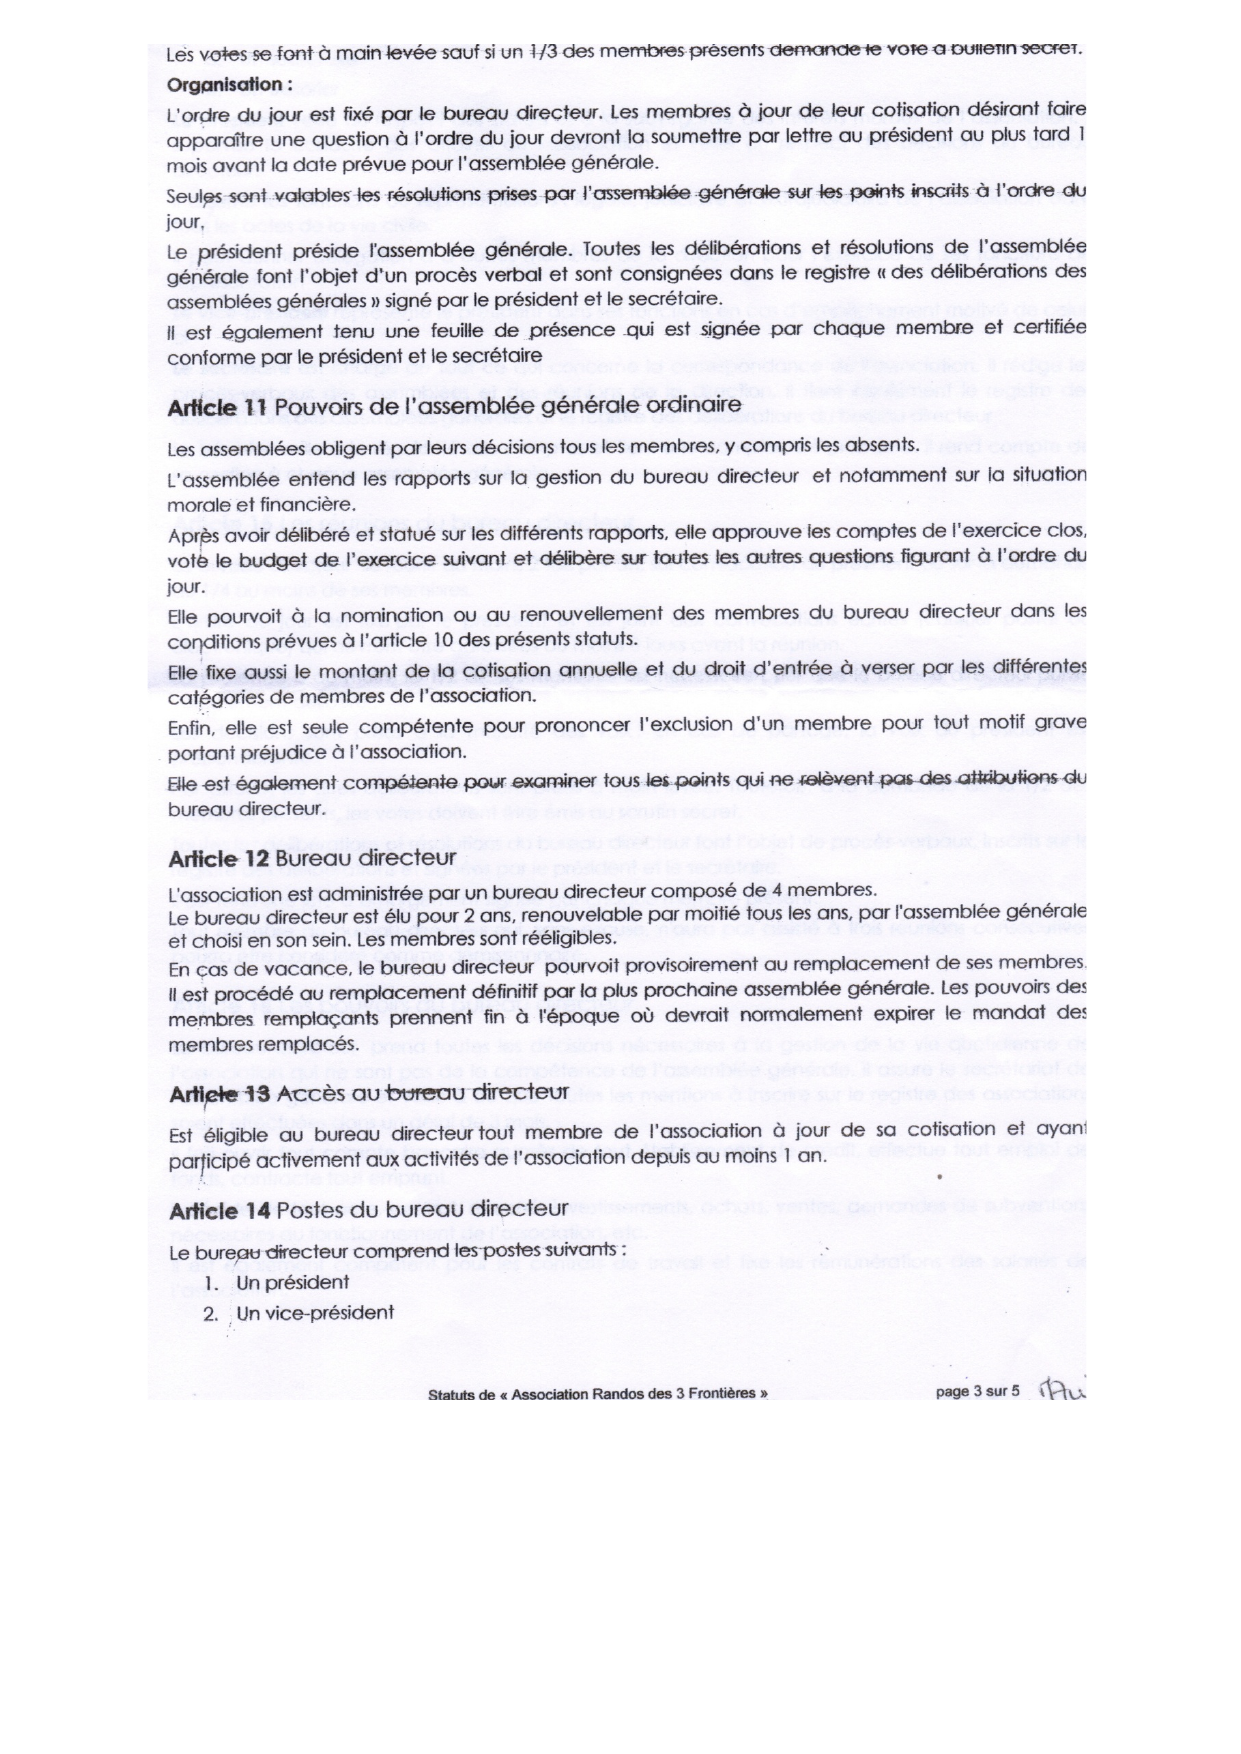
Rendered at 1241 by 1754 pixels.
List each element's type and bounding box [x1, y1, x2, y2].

picture [147, 44, 1087, 1400]
